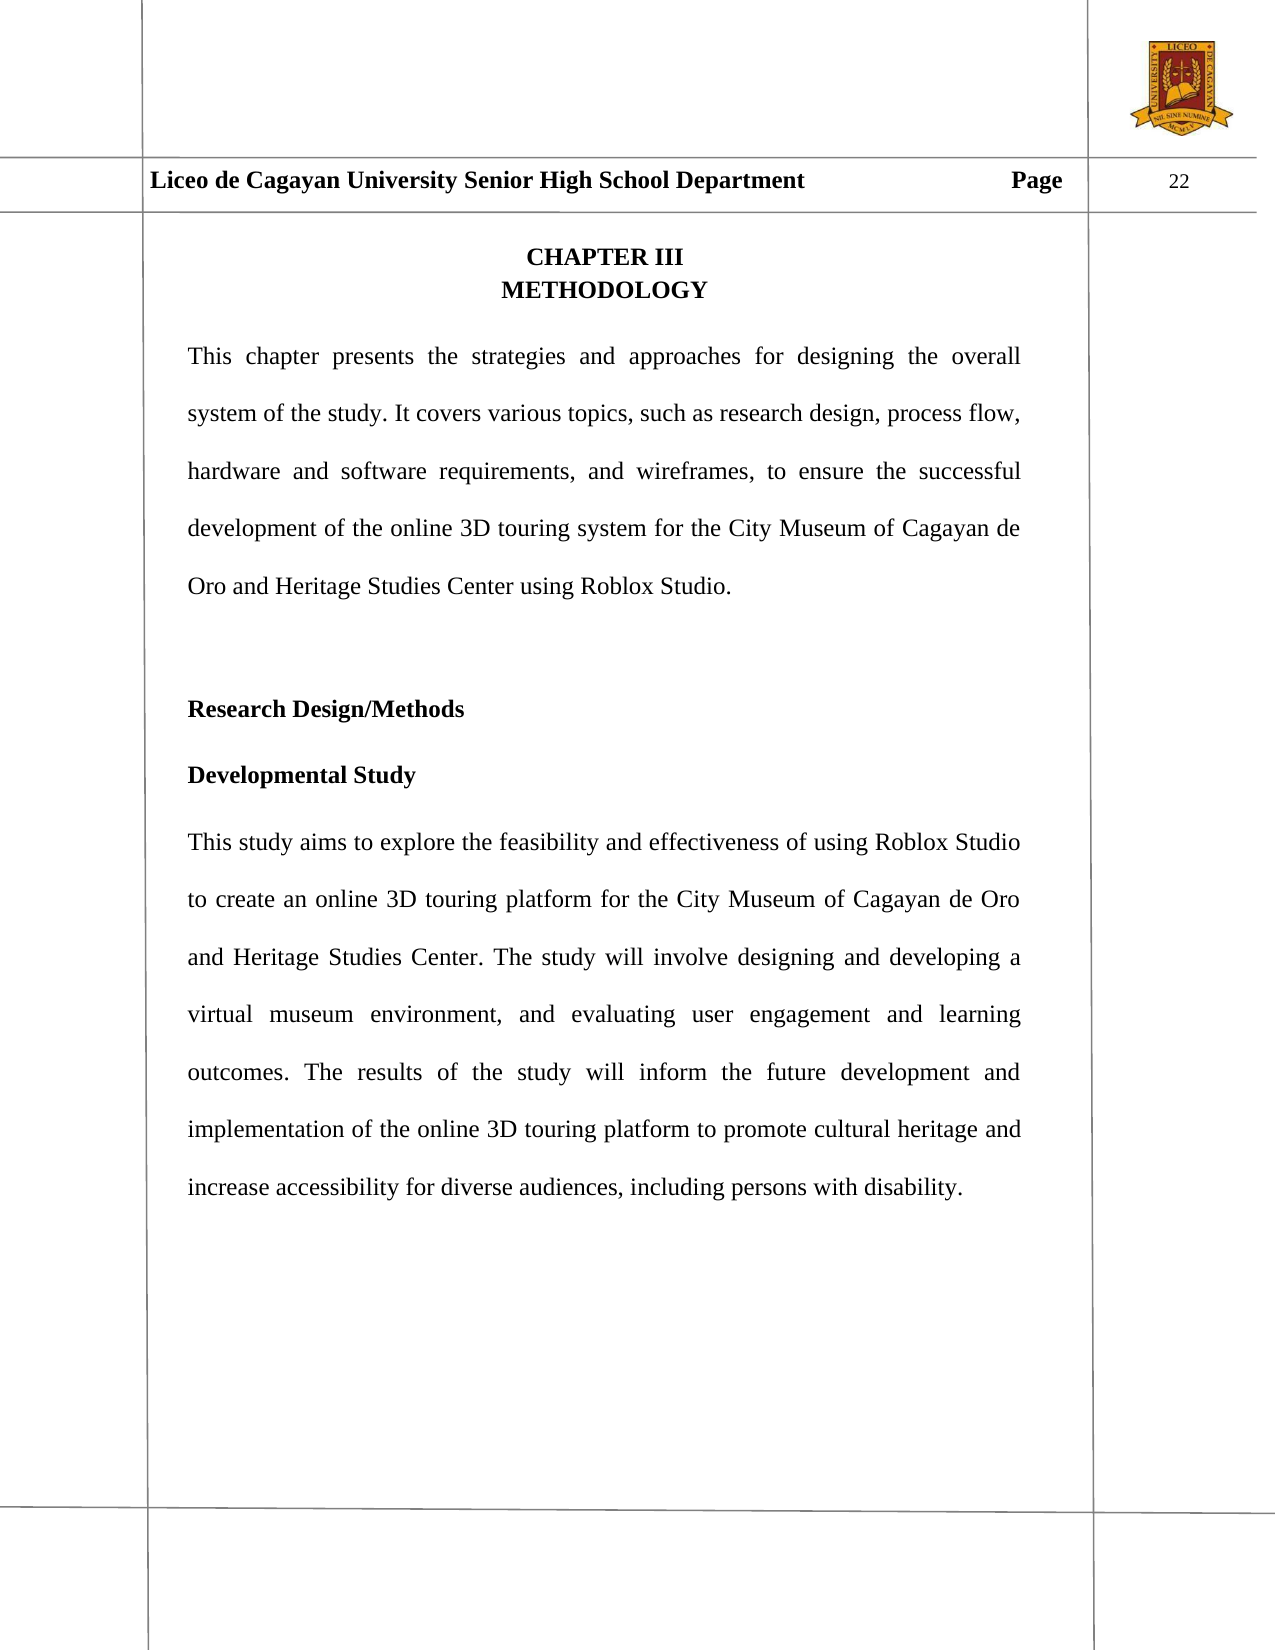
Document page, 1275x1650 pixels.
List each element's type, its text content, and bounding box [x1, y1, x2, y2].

text This chapter presents the strategies and approaches for designing the overall system of the study. It covers various topics, such as research design, process flow, hardware and software requirements, and wireframes, to ensure the successful development of the online 3D touring system for the City Museum of Cagayan de Oro and Heritage Studies Center using Roblox Studio. [187, 341, 1022, 600]
text METHODOLOGY [187, 275, 1022, 304]
text This study aims to explore the feasibility and effectiveness of using Roblox Studio to create an online 3D touring platform for the City Museum of Cagayan de Oro and Heritage Studies Center. The study will involve designing and developing a virtual museum environment, and evaluating user engagement and learning outcomes. The results of the study will inform the future development and implementation of the online 3D touring platform to promote cultural heritage and increase accessibility for diverse audiences, including persons with disability. [187, 827, 1022, 1200]
text Developmental Study [150, 761, 1022, 789]
picture [1129, 41, 1234, 136]
text Research Design/Methods [150, 694, 1022, 723]
text CHAPTER III [187, 242, 1022, 271]
